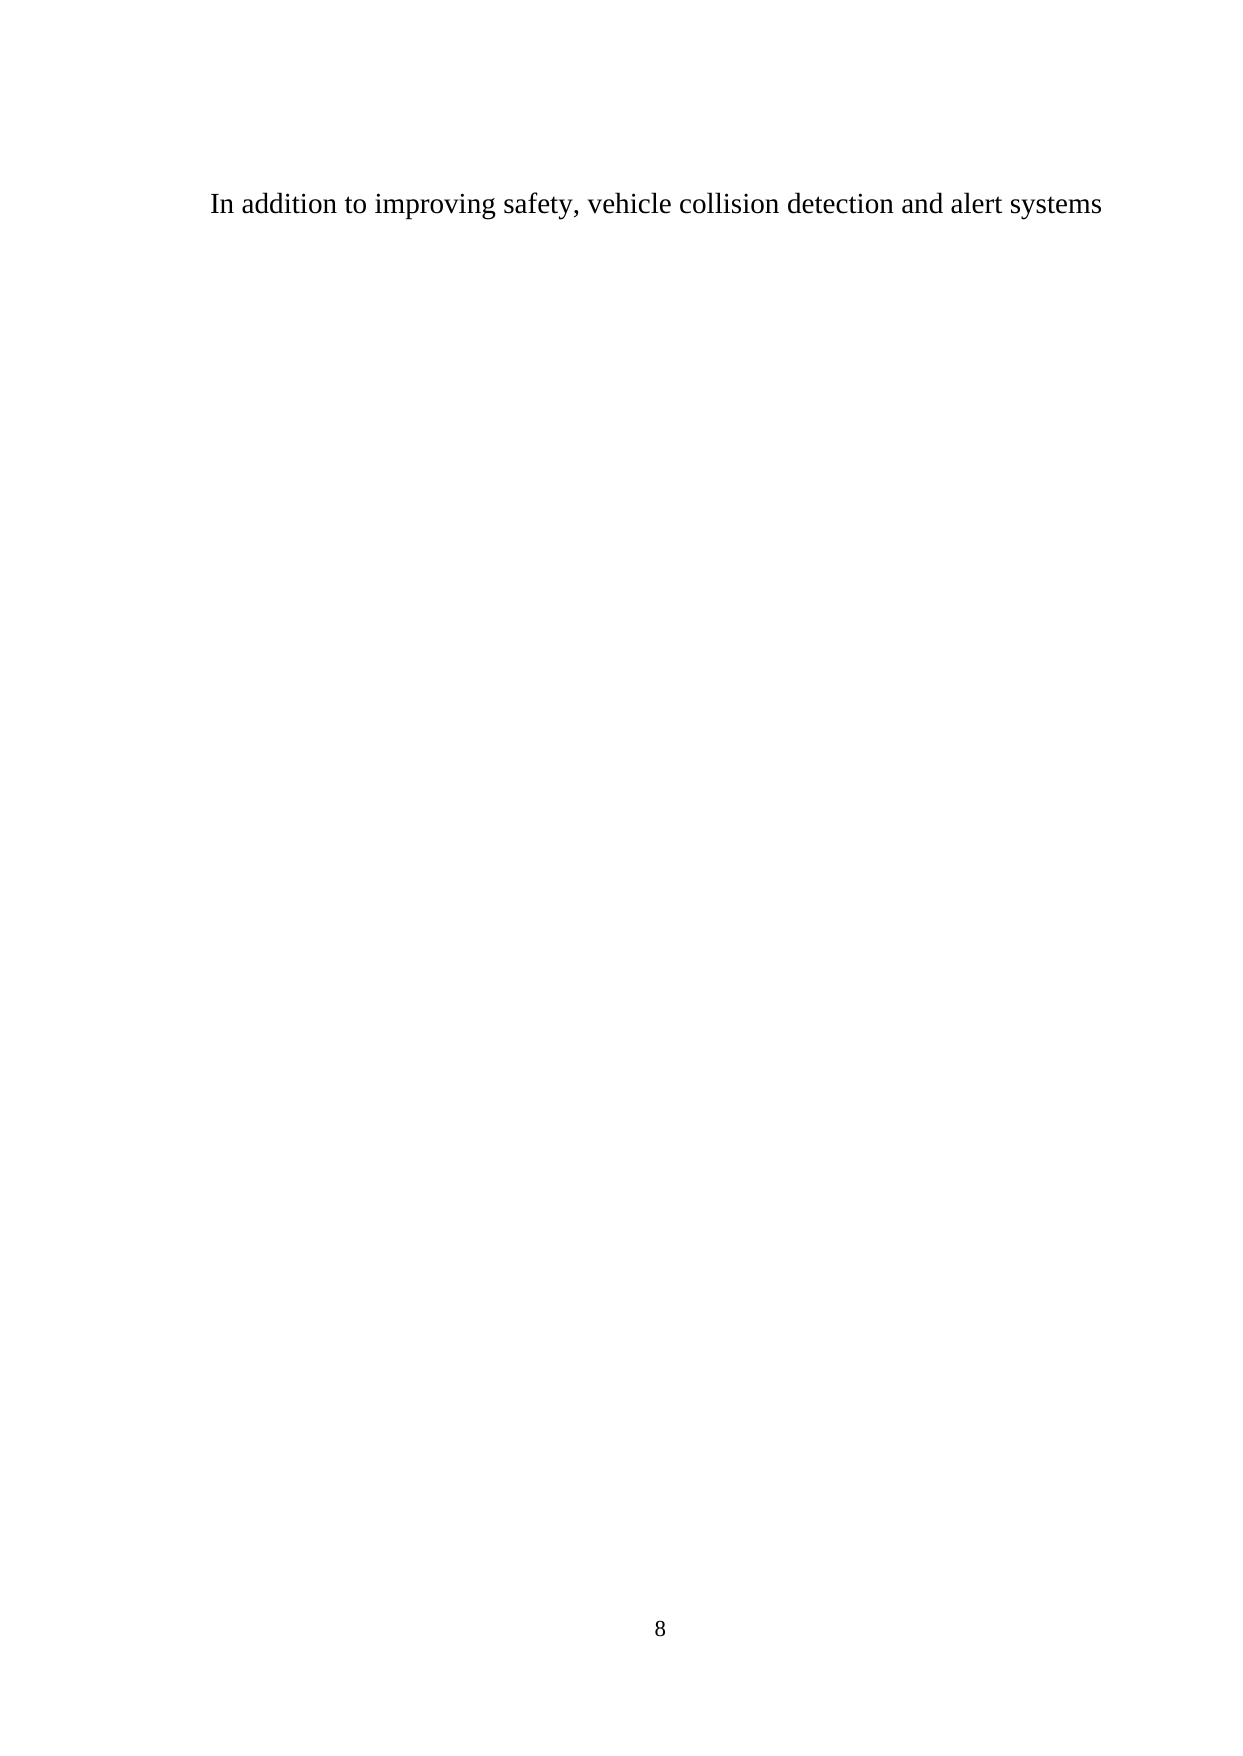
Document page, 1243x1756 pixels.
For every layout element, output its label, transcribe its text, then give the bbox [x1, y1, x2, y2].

text In addition to improving safety, vehicle collision detection and alert systems [210, 187, 1243, 220]
